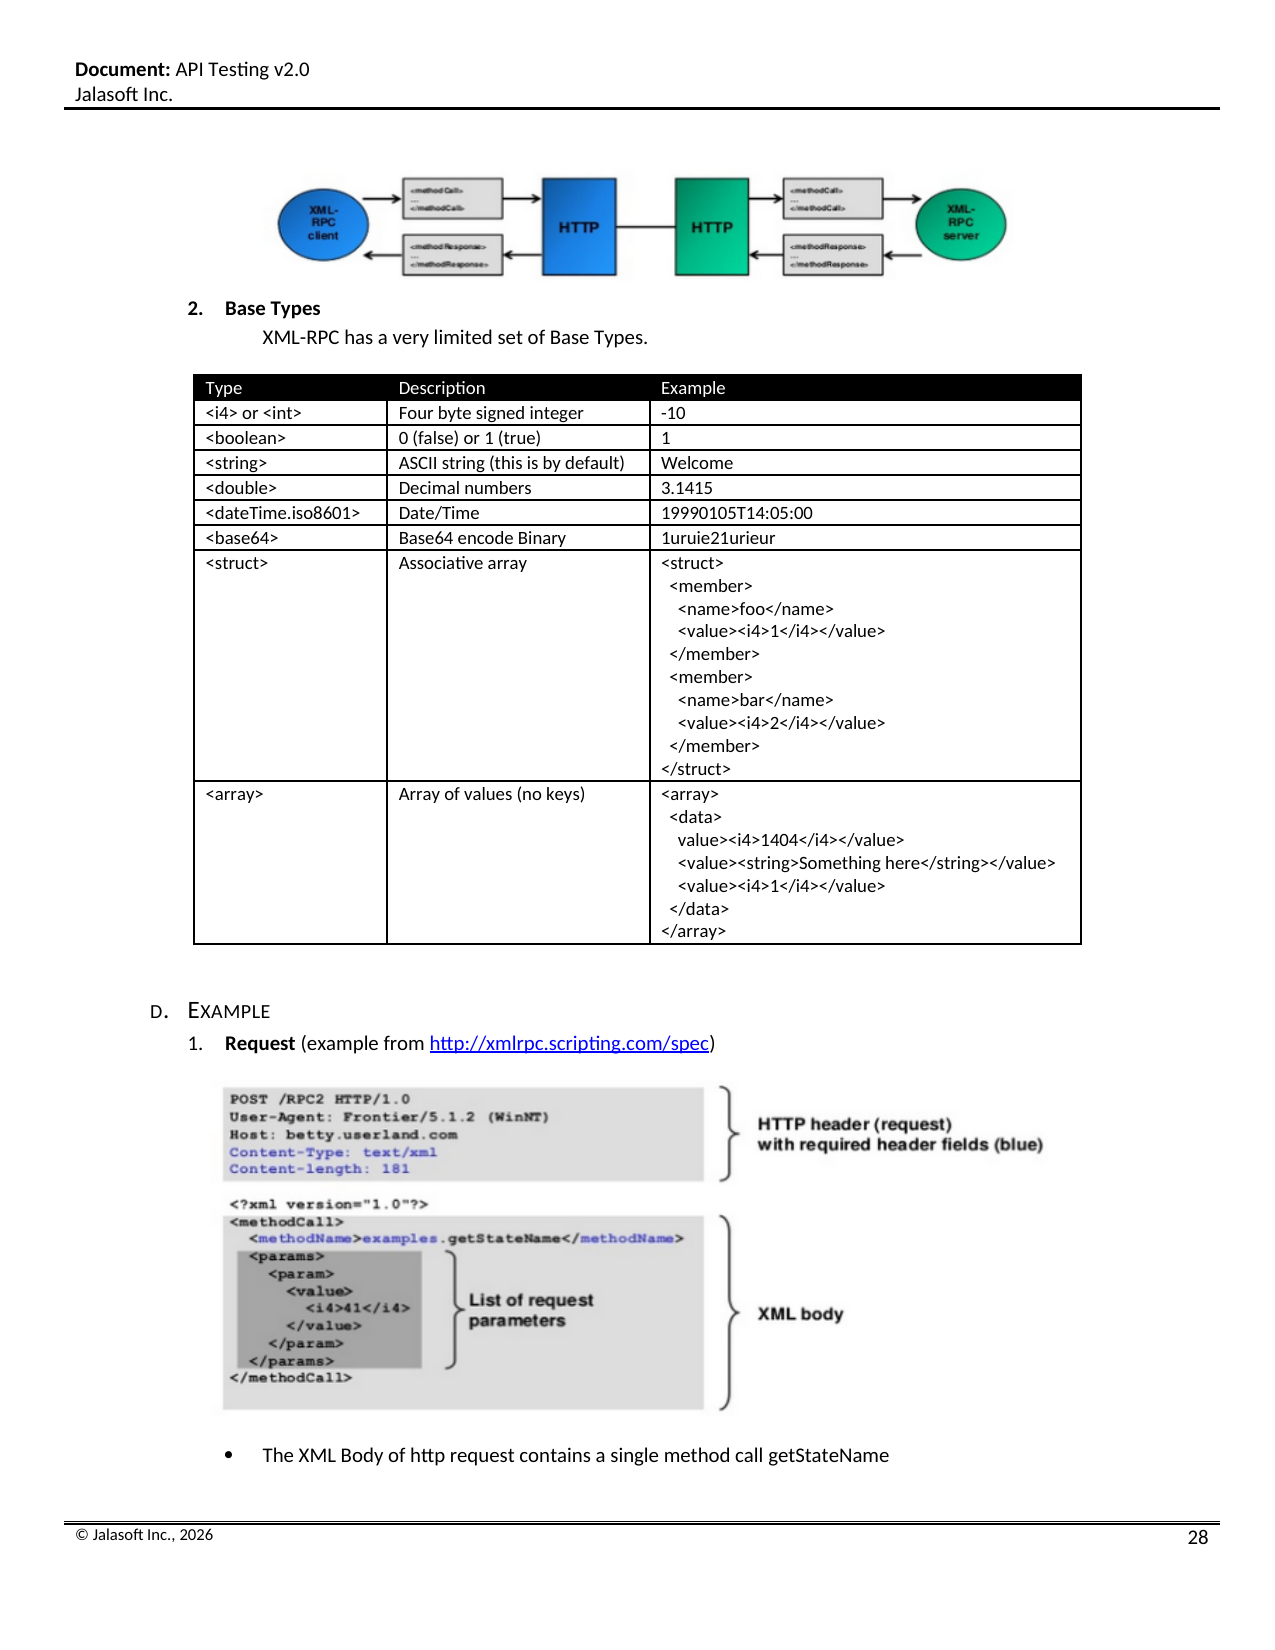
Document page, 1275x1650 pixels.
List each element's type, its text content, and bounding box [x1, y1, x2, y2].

table_cell 1 [651, 426, 1080, 449]
table_cell <dateTime.iso8601> [195, 501, 386, 524]
table_cell 0 (false) or 1 (true) [388, 426, 649, 449]
list Request (example from http://xmlrpc.scripting.com/spec) [187, 1030, 1200, 1055]
list The XML Body of http request contains a single method call getStateName [225, 1442, 1200, 1468]
table_cell <array> <data> value><i4>1404</i4></value> <value><string>Something here</string></value> <value><i4>1</i4></value> </data> </array> [651, 782, 1080, 943]
table_cell <boolean> [195, 426, 386, 449]
subtitle Example [150, 995, 1200, 1025]
table_cell <string> [195, 451, 386, 474]
table_cell <double> [195, 476, 386, 499]
table_cell Decimal numbers [388, 476, 649, 499]
picture [260, 160, 1015, 291]
table_cell -10 [651, 401, 1080, 424]
list Base Types [187, 295, 1200, 320]
table_header Example [651, 376, 1080, 399]
table_cell Four byte signed integer [388, 401, 649, 424]
picture [208, 1079, 1068, 1418]
table_header Description [388, 376, 649, 399]
table_cell Base64 encode Binary [388, 526, 649, 549]
list XML-RPC has a very limited set of Base Types. [262, 324, 1200, 349]
table_cell <array> [195, 782, 386, 943]
table_cell <struct> [195, 551, 386, 780]
table_cell <i4> or <int> [195, 401, 386, 424]
table_cell Associative array [388, 551, 649, 780]
table_cell 1uruie21urieur [651, 526, 1080, 549]
table_cell 19990105T14:05:00 [651, 501, 1080, 524]
table_header Type [195, 376, 386, 399]
table_cell 3.1415 [651, 476, 1080, 499]
table_cell <base64> [195, 526, 386, 549]
table_cell Welcome [651, 451, 1080, 474]
table_cell Array of values (no keys) [388, 782, 649, 943]
table_cell <struct> <member> <name>foo</name> <value><i4>1</i4></value> </member> <member> <name>bar</name> <value><i4>2</i4></value> </member> </struct> [651, 551, 1080, 780]
table_cell ASCII string (this is by default) [388, 451, 649, 474]
table_cell Date/Time [388, 501, 649, 524]
